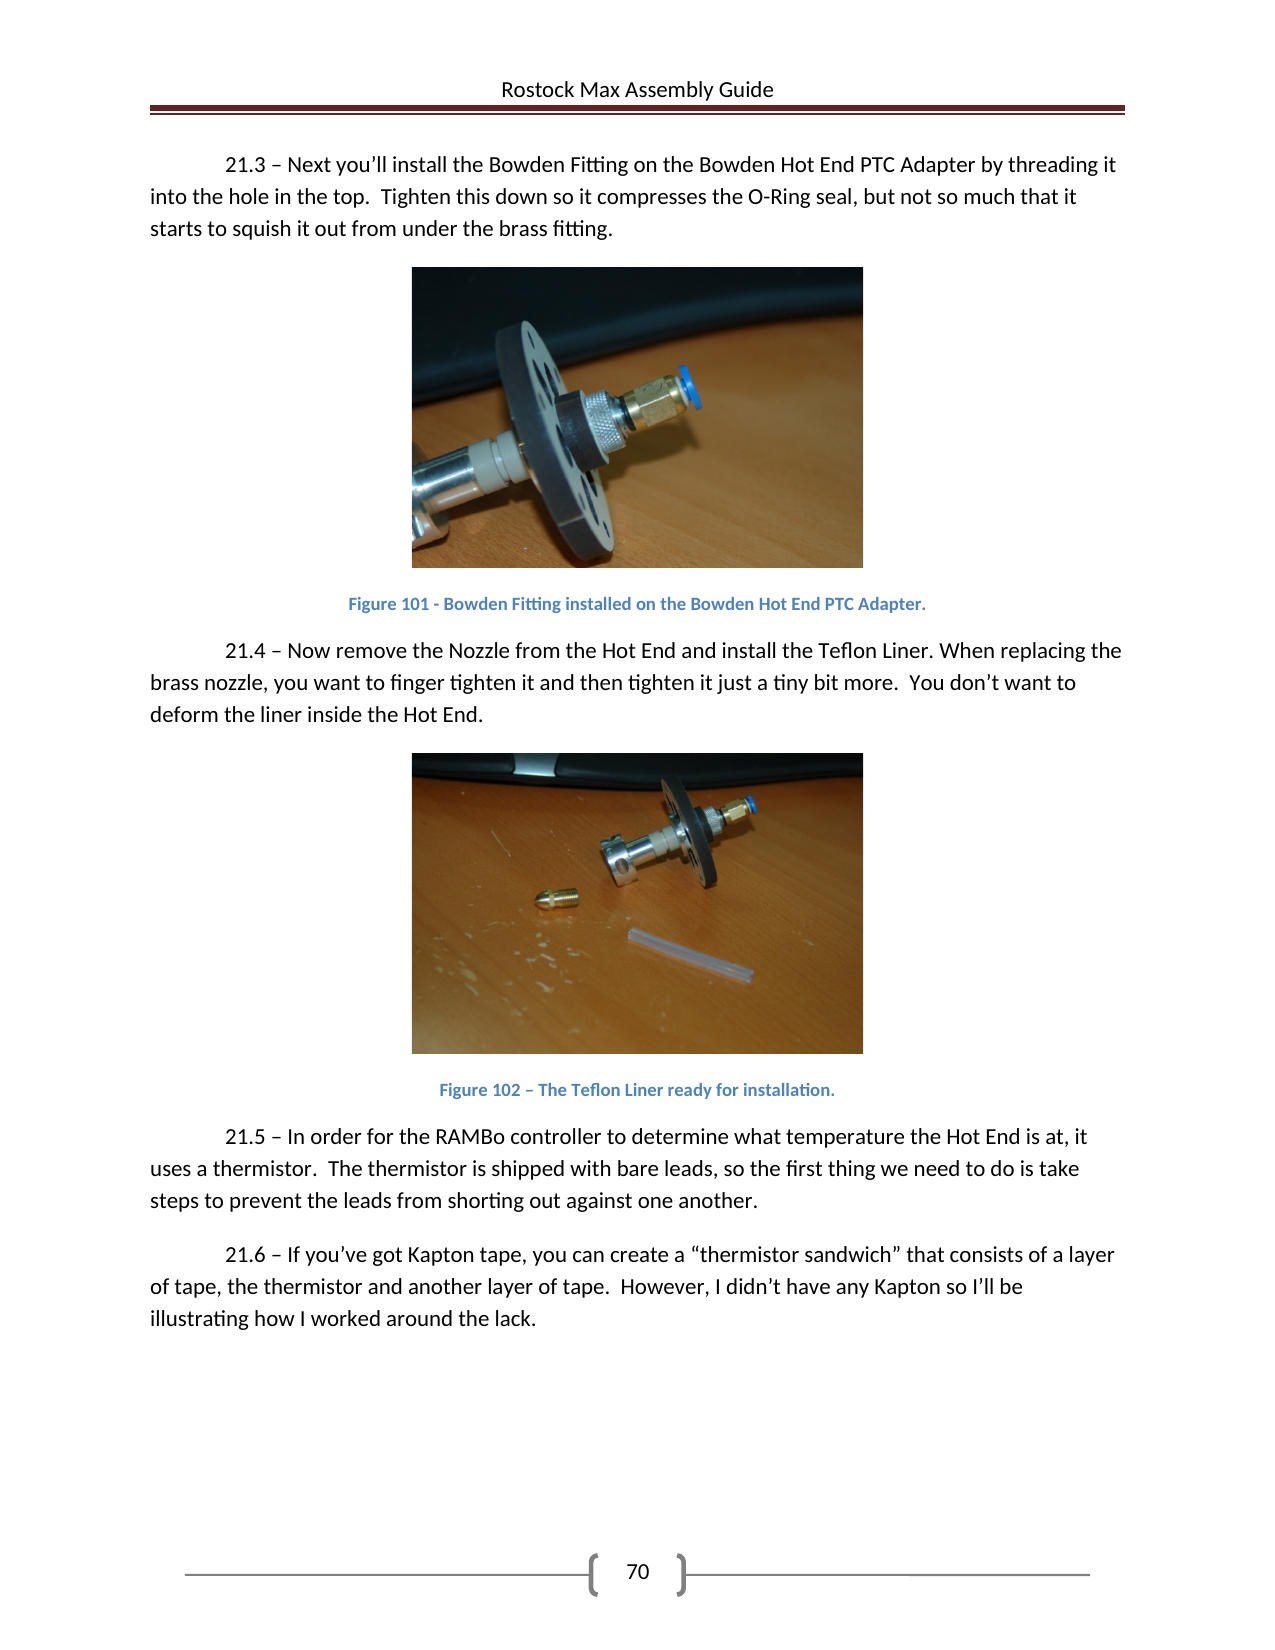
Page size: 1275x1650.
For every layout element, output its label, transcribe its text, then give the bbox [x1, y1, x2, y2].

picture [411, 267, 864, 568]
text 21.4 – Now remove the Nozzle from the Hot End and install the Teflon Liner. When replacing the brass nozzle, you want to finger tighten it and then tighten it just a tiny bit more. You don’t want to deform the liner inside the Hot End. [150, 636, 1125, 728]
text 21.3 – Next you’ll install the Bowden Fitting on the Bowden Hot End PTC Adapter by threading it into the hole in the top. Tighten this down so it compresses the O-Ring seal, but not so much that it starts to squish it out from under the brass fitting. [150, 150, 1125, 242]
text 21.5 – In order for the RAMBo controller to determine what temperature the Hot End is at, it uses a thermistor. The thermistor is shipped with bare leads, so the first thing we need to do is take steps to prevent the leads from shorting out against one another. [150, 1122, 1125, 1215]
text 21.6 – If you’ve got Kapton tape, you can create a “thermistor sandwich” that consists of a layer of tape, the thermistor and another layer of tape. However, I didn’t have any Kapton so I’ll be illustrating how I worked around the lack. [150, 1240, 1125, 1332]
picture [411, 753, 864, 1054]
